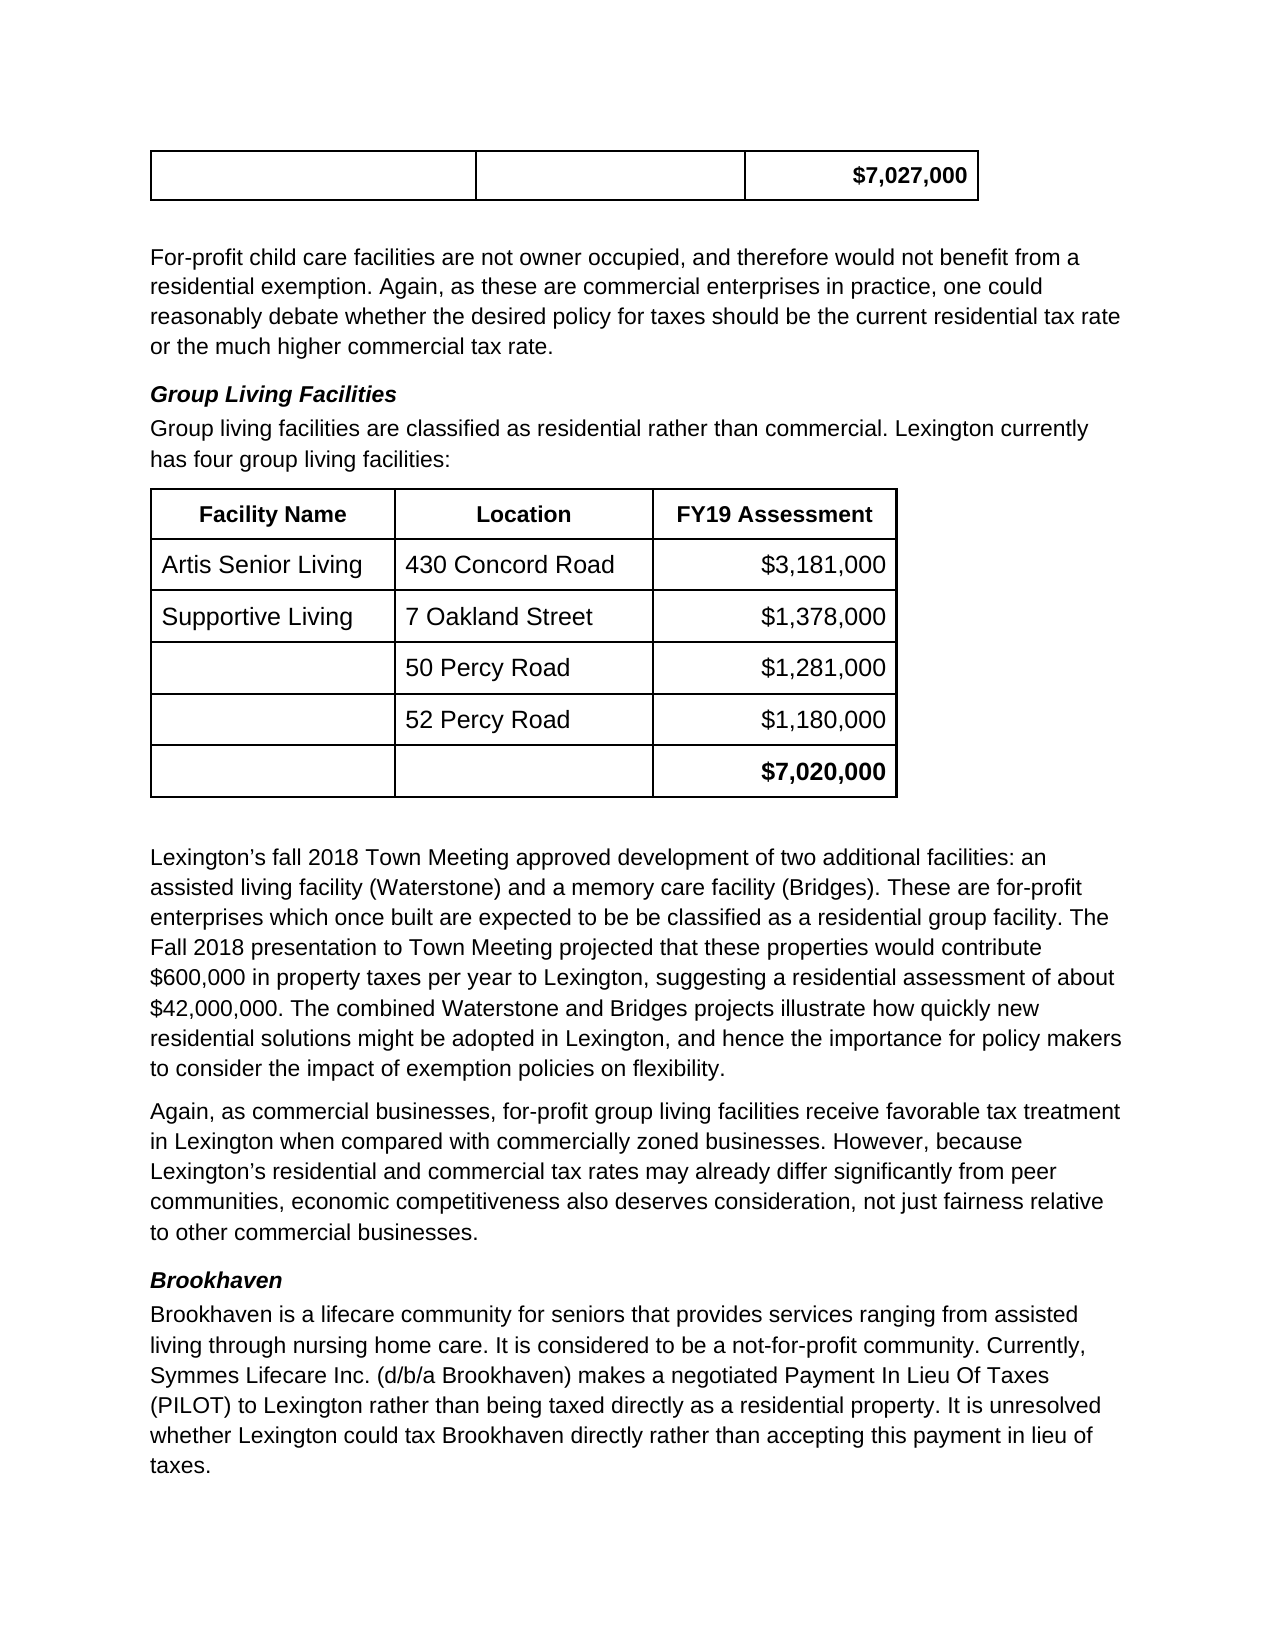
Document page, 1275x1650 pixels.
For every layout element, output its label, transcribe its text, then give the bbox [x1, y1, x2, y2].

table_cell [477, 152, 744, 199]
table_cell Artis Senior Living [152, 540, 394, 589]
table_header Location [396, 490, 652, 538]
text Again, as commercial businesses, for-profit group living facilities receive favorable tax treatment in Lexington when compared with commercially zoned businesses. However, because Lexington’s residential and commercial tax rates may already differ significantly from peer communities, economic competitiveness also deserves consideration, not just fairness relative to other commercial businesses. [150, 1098, 1125, 1245]
table_cell 52 Percy Road [396, 695, 652, 744]
table_cell 50 Percy Road [396, 643, 652, 693]
table_cell Supportive Living [152, 591, 394, 641]
text Lexington’s fall 2018 Town Meeting approved development of two additional facilities: an assisted living facility (Waterstone) and a memory care facility (Bridges). These are for-profit enterprises which once built are expected to be be classified as a residential group facility. The Fall 2018 presentation to Town Meeting projected that these properties would contribute $600,000 in property taxes per year to Lexington, suggesting a residential assessment of about $42,000,000. The combined Waterstone and Bridges projects illustrate how quickly new residential solutions might be adopted in Lexington, and hence the importance for policy makers to consider the impact of exemption policies on flexibility. [150, 843, 1125, 1081]
subtitle Brookhaven [150, 1267, 1125, 1294]
subtitle Group Living Facilities [150, 381, 1125, 407]
table_cell 430 Concord Road [396, 540, 652, 589]
table_cell $7,027,000 [746, 152, 977, 199]
table_cell $7,020,000 [654, 746, 895, 796]
table_cell $1,378,000 [654, 591, 895, 641]
table_cell [152, 152, 475, 199]
text Group living facilities are classified as residential rather than commercial. Lexington currently has four group living facilities: [150, 415, 1125, 472]
table_cell [396, 746, 652, 796]
table_header Facility Name [152, 490, 394, 538]
table_cell [152, 746, 394, 796]
table_cell $1,281,000 [654, 643, 895, 693]
table_cell [152, 643, 394, 693]
table_cell $3,181,000 [654, 540, 895, 589]
text Brookhaven is a lifecare community for seniors that provides services ranging from assisted living through nursing home care. It is considered to be a not-for-profit community. Currently, Symmes Lifecare Inc. (d/b/a Brookhaven) makes a negotiated Payment In Lieu Of Taxes (PILOT) to Lexington rather than being taxed directly as a residential property. It is unresolved whether Lexington could tax Brookhaven directly rather than accepting this payment in lieu of taxes. [150, 1301, 1125, 1479]
table_cell [152, 695, 394, 744]
table_cell $1,180,000 [654, 695, 895, 744]
text For-profit child care facilities are not owner occupied, and therefore would not benefit from a residential exemption. Again, as these are commercial enterprises in practice, one could reasonably debate whether the desired policy for taxes should be the current residential tax rate or the much higher commercial tax rate. [150, 243, 1125, 359]
table_header FY19 Assessment [654, 490, 895, 538]
table_cell 7 Oakland Street [396, 591, 652, 641]
